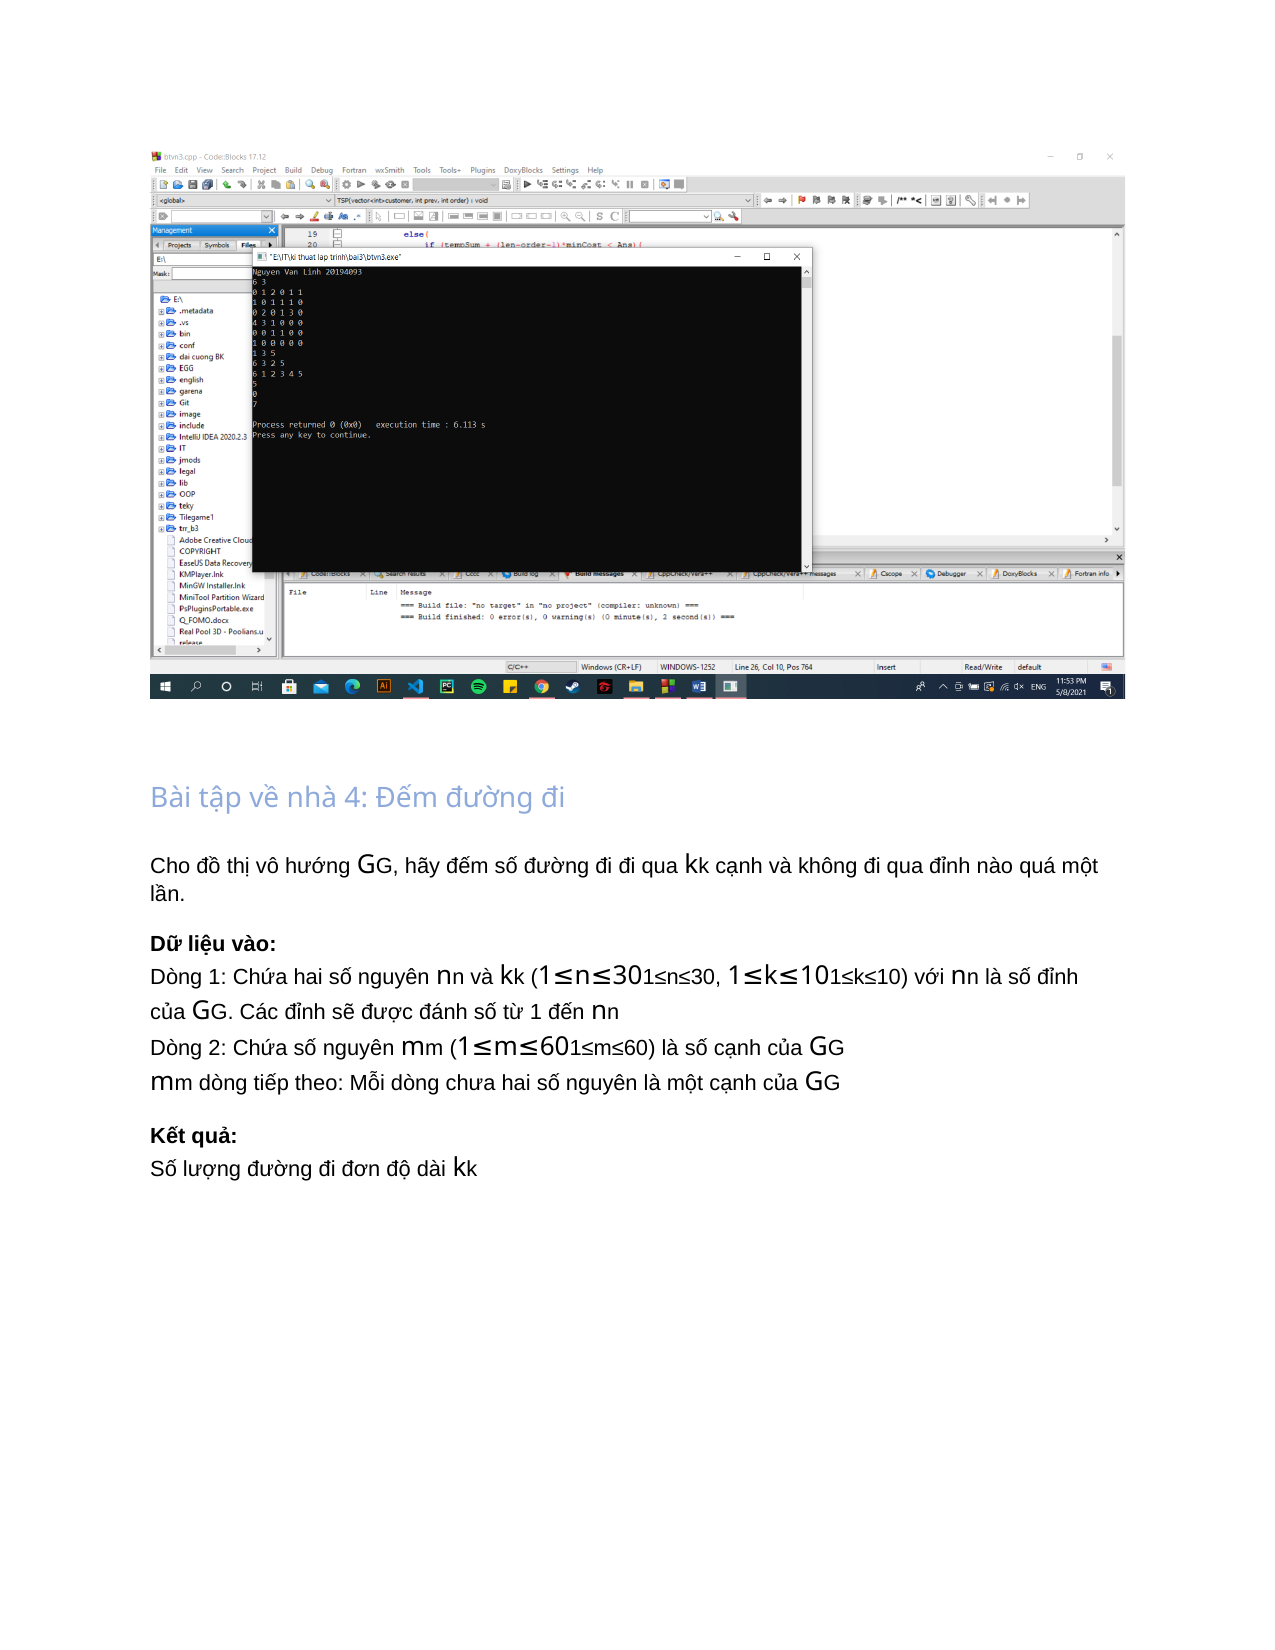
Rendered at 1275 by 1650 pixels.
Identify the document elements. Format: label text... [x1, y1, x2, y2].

text Cho đồ thị vô hướng GG, hãy đếm số đường đi đi qua kk cạnh và không đi qua đỉnh nào quá một lần. [150, 845, 1125, 906]
text mm dòng tiếp theo: Mỗi dòng chưa hai số nguyên là một cạnh của GG [150, 1063, 1125, 1098]
text Dòng 2: Chứa số nguyên mm (1≤m≤601≤m≤60) là số cạnh của GG [150, 1027, 1125, 1063]
picture [150, 150, 1125, 699]
text Dòng 1: Chứa hai số nguyên nn và kk (1≤n≤301≤n≤30, 1≤k≤101≤k≤10) với nn là số đỉnh của GG. Các đỉnh sẽ được đánh số từ 1 đến nn [150, 956, 1125, 1027]
text Số lượng đường đi đơn độ dài kk [150, 1148, 1125, 1184]
text Kết quả: [150, 1123, 1125, 1148]
subtitle Bài tập về nhà 4: Đếm đường đi [150, 778, 1125, 816]
text Dữ liệu vào: [150, 931, 1125, 956]
